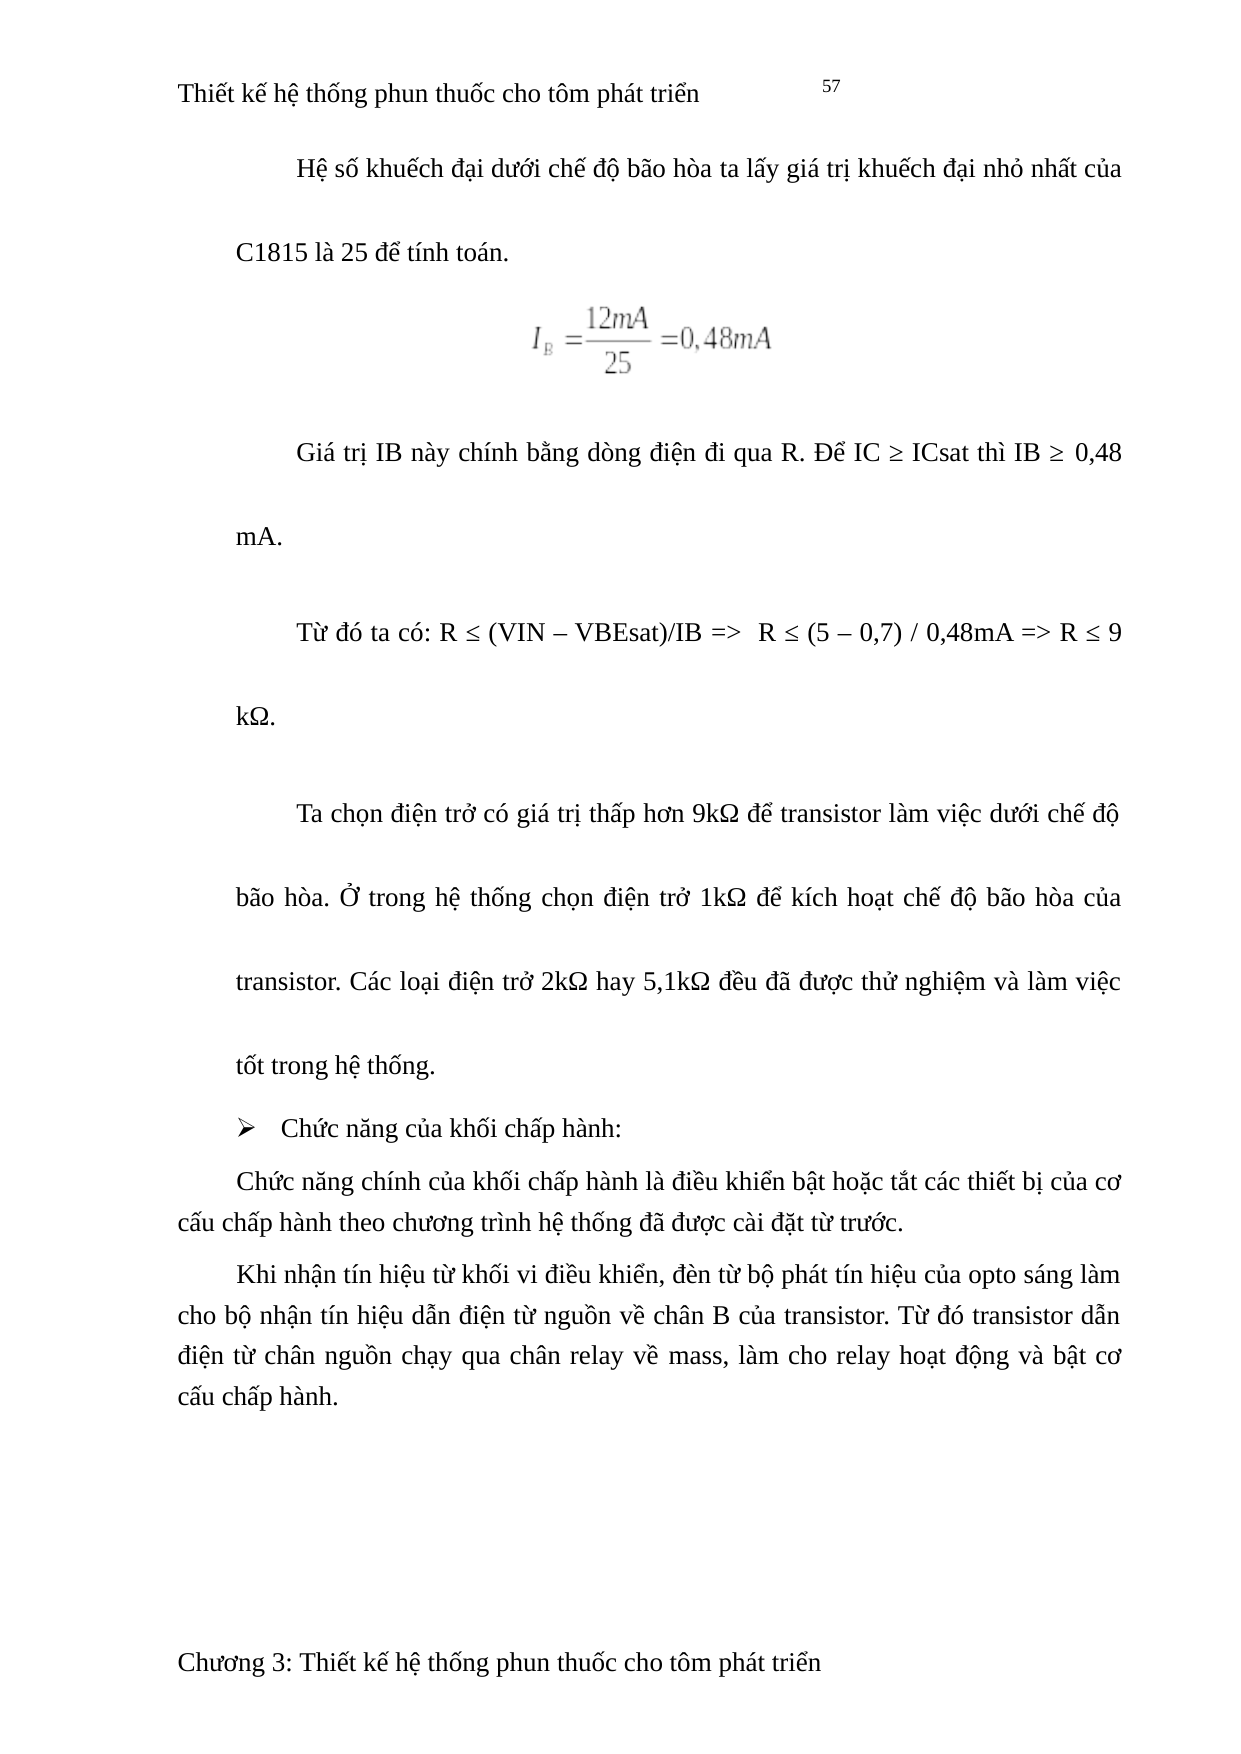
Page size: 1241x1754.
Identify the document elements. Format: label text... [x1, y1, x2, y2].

text Chức năng chính của khối chấp hành là điều khiển bật hoặc tắt các thiết bị của cơ cấu chấp hành theo chương trình hệ thống đã được cài đặt từ trước. [177, 1165, 1122, 1237]
list Chức năng của khối chấp hành: [236, 1112, 1122, 1143]
text Giá trị IB này chính bằng dòng điện đi qua R. Để IC ≥ ICsat thì IB ≥ 0,48 mA. [236, 402, 1122, 551]
text Từ đó ta có: R ≤ (VIN – VBEsat)/IB => R ≤ (5 – 0,7) / 0,48mA => R ≤ 9 kΩ. [236, 583, 1122, 731]
text Hệ số khuếch đại dưới chế độ bão hòa ta lấy giá trị khuếch đại nhỏ nhất của C1815 là 25 để tính toán. [236, 118, 1122, 267]
text Khi nhận tín hiệu từ khối vi điều khiển, đèn từ bộ phát tín hiệu của opto sáng làm cho bộ nhận tín hiệu dẫn điện từ nguồn về chân B của transistor. Từ đó transistor dẫn điện từ chân nguồn chạy qua chân relay về mass, làm cho relay hoạt động và bật cơ cấu chấp hành. [177, 1258, 1122, 1411]
text Ta chọn điện trở có giá trị thấp hơn 9kΩ để transistor làm việc dưới chế độ bão hòa. Ở trong hệ thống chọn điện trở 1kΩ để kích hoạt chế độ bão hòa của transistor. Các loại điện trở 2kΩ hay 5,1kΩ đều đã được thử nghiệm và làm việc tốt trong hệ thống. [236, 763, 1122, 1080]
